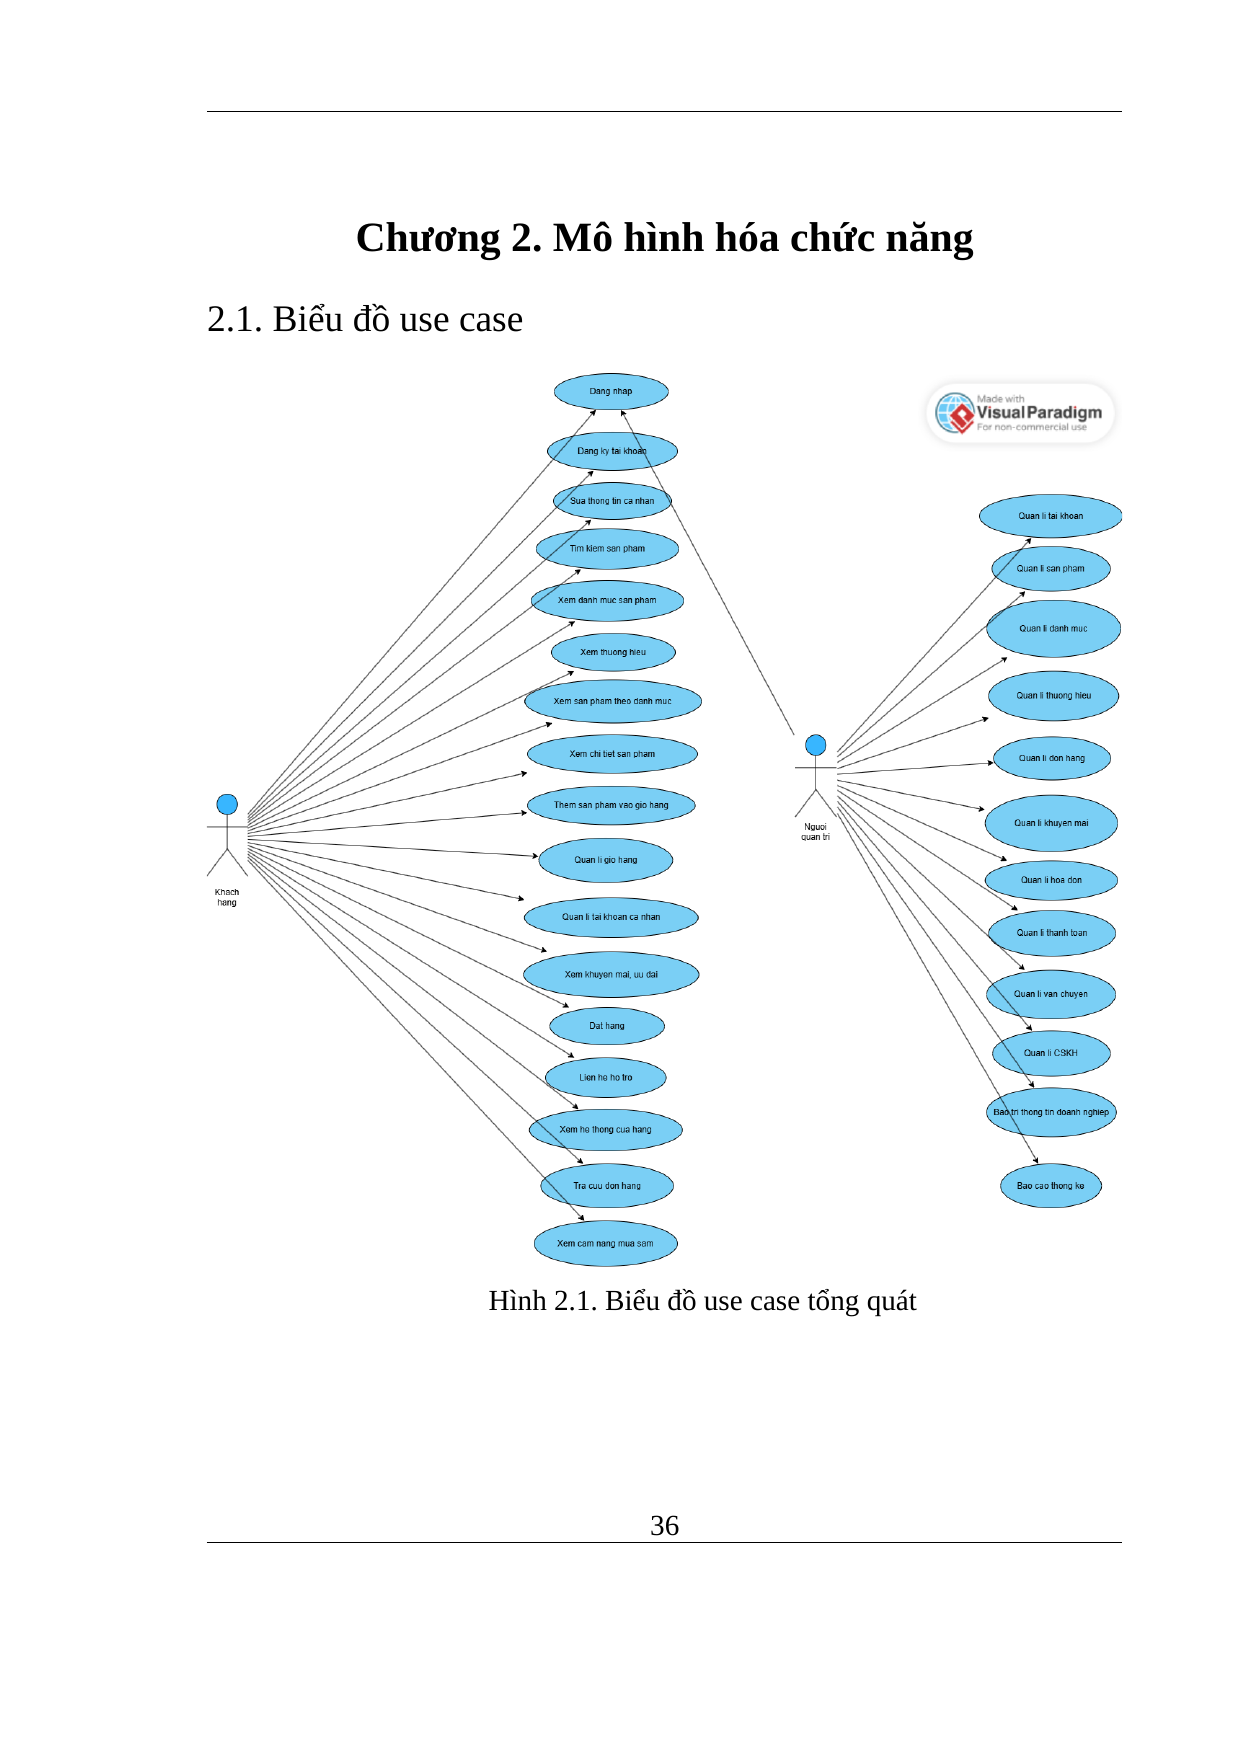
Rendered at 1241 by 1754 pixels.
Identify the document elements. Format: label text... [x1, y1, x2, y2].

picture [206, 373, 1123, 1267]
subtitle Mô hình hóa chức năng [207, 212, 1122, 260]
subtitle Biểu đồ use case [207, 297, 1122, 340]
list Hình 2.1. Biểu đồ use case tổng quát [283, 1283, 1122, 1316]
